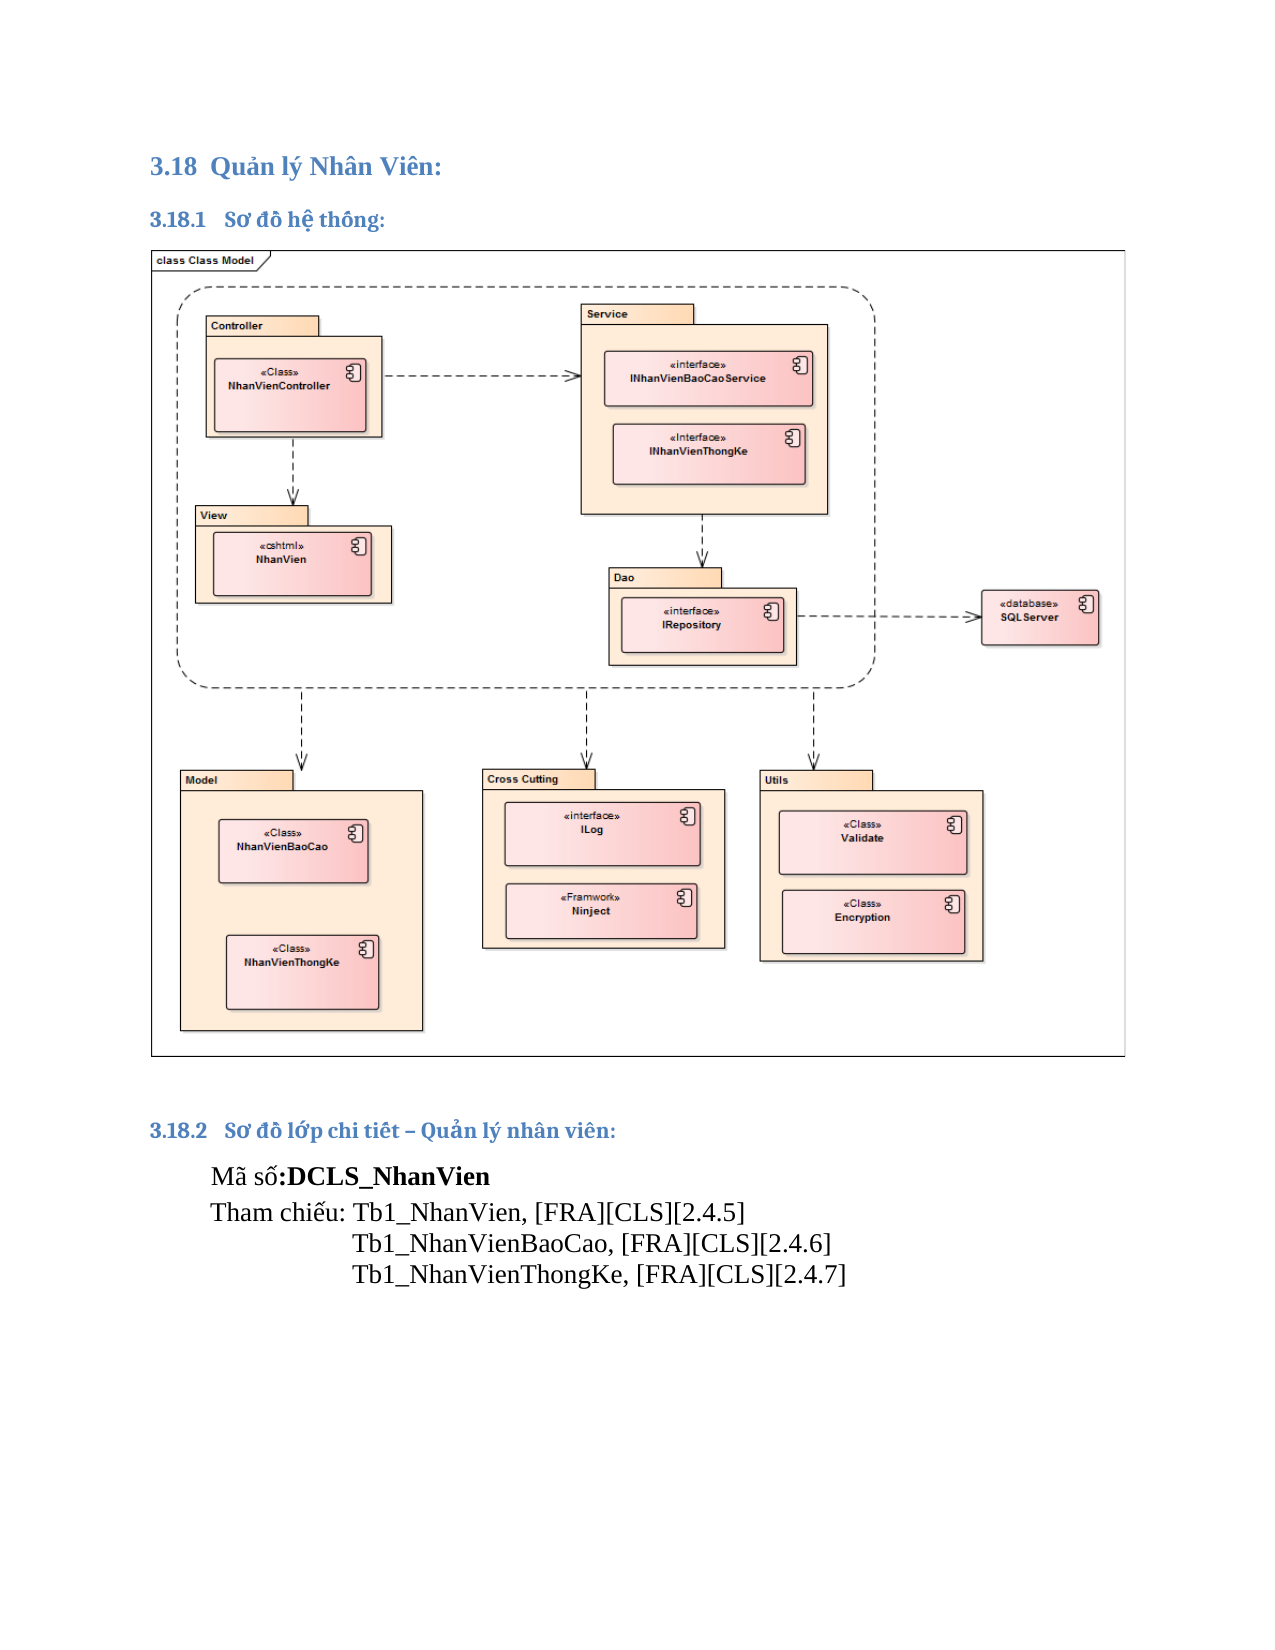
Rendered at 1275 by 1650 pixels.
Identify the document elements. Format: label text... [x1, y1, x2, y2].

title Mã số:DCLS_NhanVien [150, 1160, 1125, 1191]
subtitle Quản lý Nhân Viên: [150, 150, 1125, 181]
subtitle Sơ đồ lớp chi tiết – Quản lý nhân viên: [150, 1117, 1125, 1144]
title Tb1_NhanVienBaoCao, [FRA][CLS][2.4.6] [210, 1227, 1125, 1258]
picture [150, 249, 1125, 1057]
title Tb1_NhanVienThongKe, [FRA][CLS][2.4.7] [210, 1258, 1125, 1289]
subtitle Sơ đồ hệ thống: [150, 207, 1125, 233]
title Tham chiếu: Tb1_NhanVien, [FRA][CLS][2.4.5] [210, 1196, 1125, 1227]
